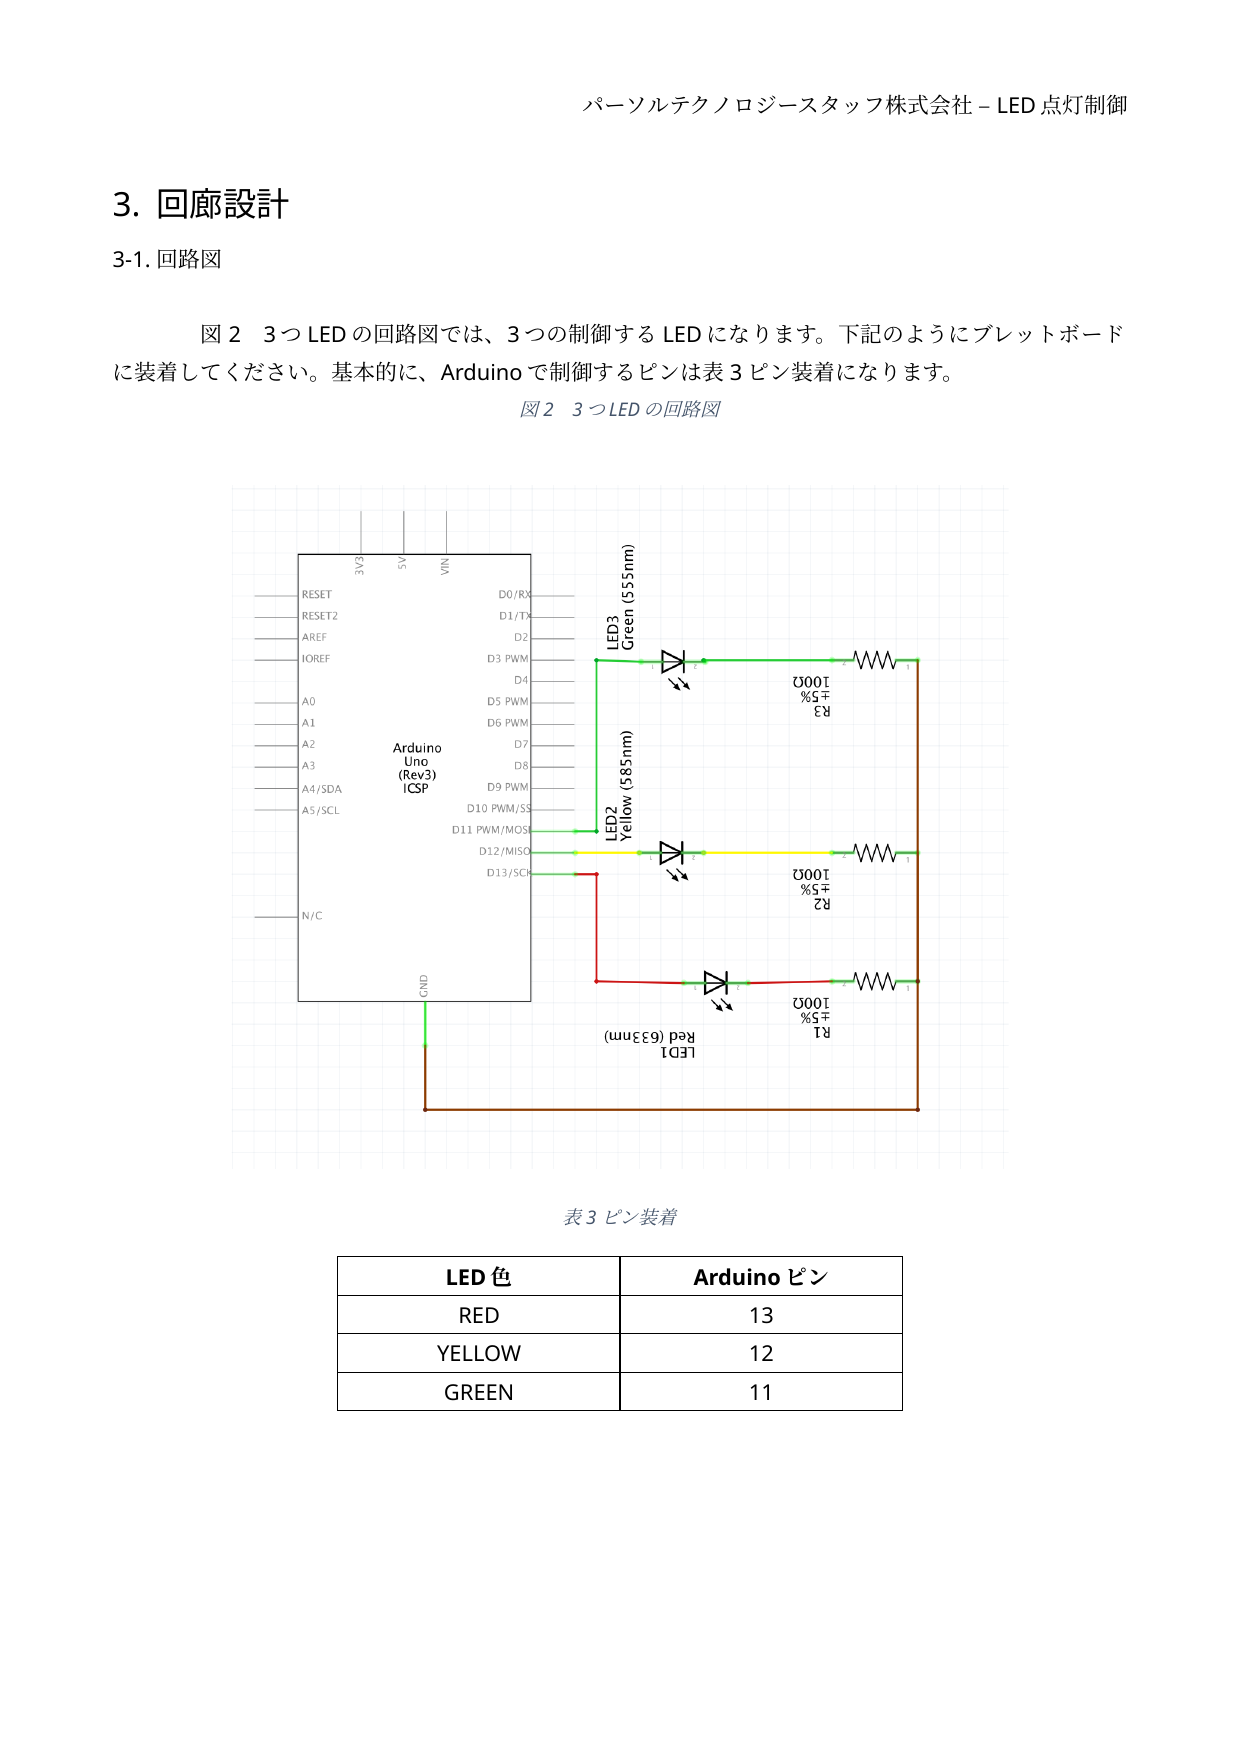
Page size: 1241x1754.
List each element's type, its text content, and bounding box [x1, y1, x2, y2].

subtitle 回廊設計 [112, 164, 1128, 239]
table_cell YELLOW [338, 1334, 619, 1372]
text 図 2 3つLEDの回路図 [112, 389, 1128, 427]
table_header Arduinoピン [621, 1257, 902, 1295]
text 表 3 ピン装着 [112, 1198, 1128, 1235]
table_cell 12 [621, 1334, 902, 1372]
table_cell 13 [621, 1296, 902, 1333]
table_header LED色 [338, 1257, 619, 1295]
text 3-1. 回路図 [112, 239, 1128, 277]
picture [231, 485, 1009, 1169]
table_cell RED [338, 1296, 619, 1333]
table_cell 11 [621, 1373, 902, 1410]
table_cell GREEN [338, 1373, 619, 1410]
text 図 2 3つLEDの回路図では、3つの制御するLEDになります。下記のようにブレットボードに装着してください。基本的に、Arduinoで制御するピンは表 3 ピン装着になります。 [112, 314, 1128, 389]
